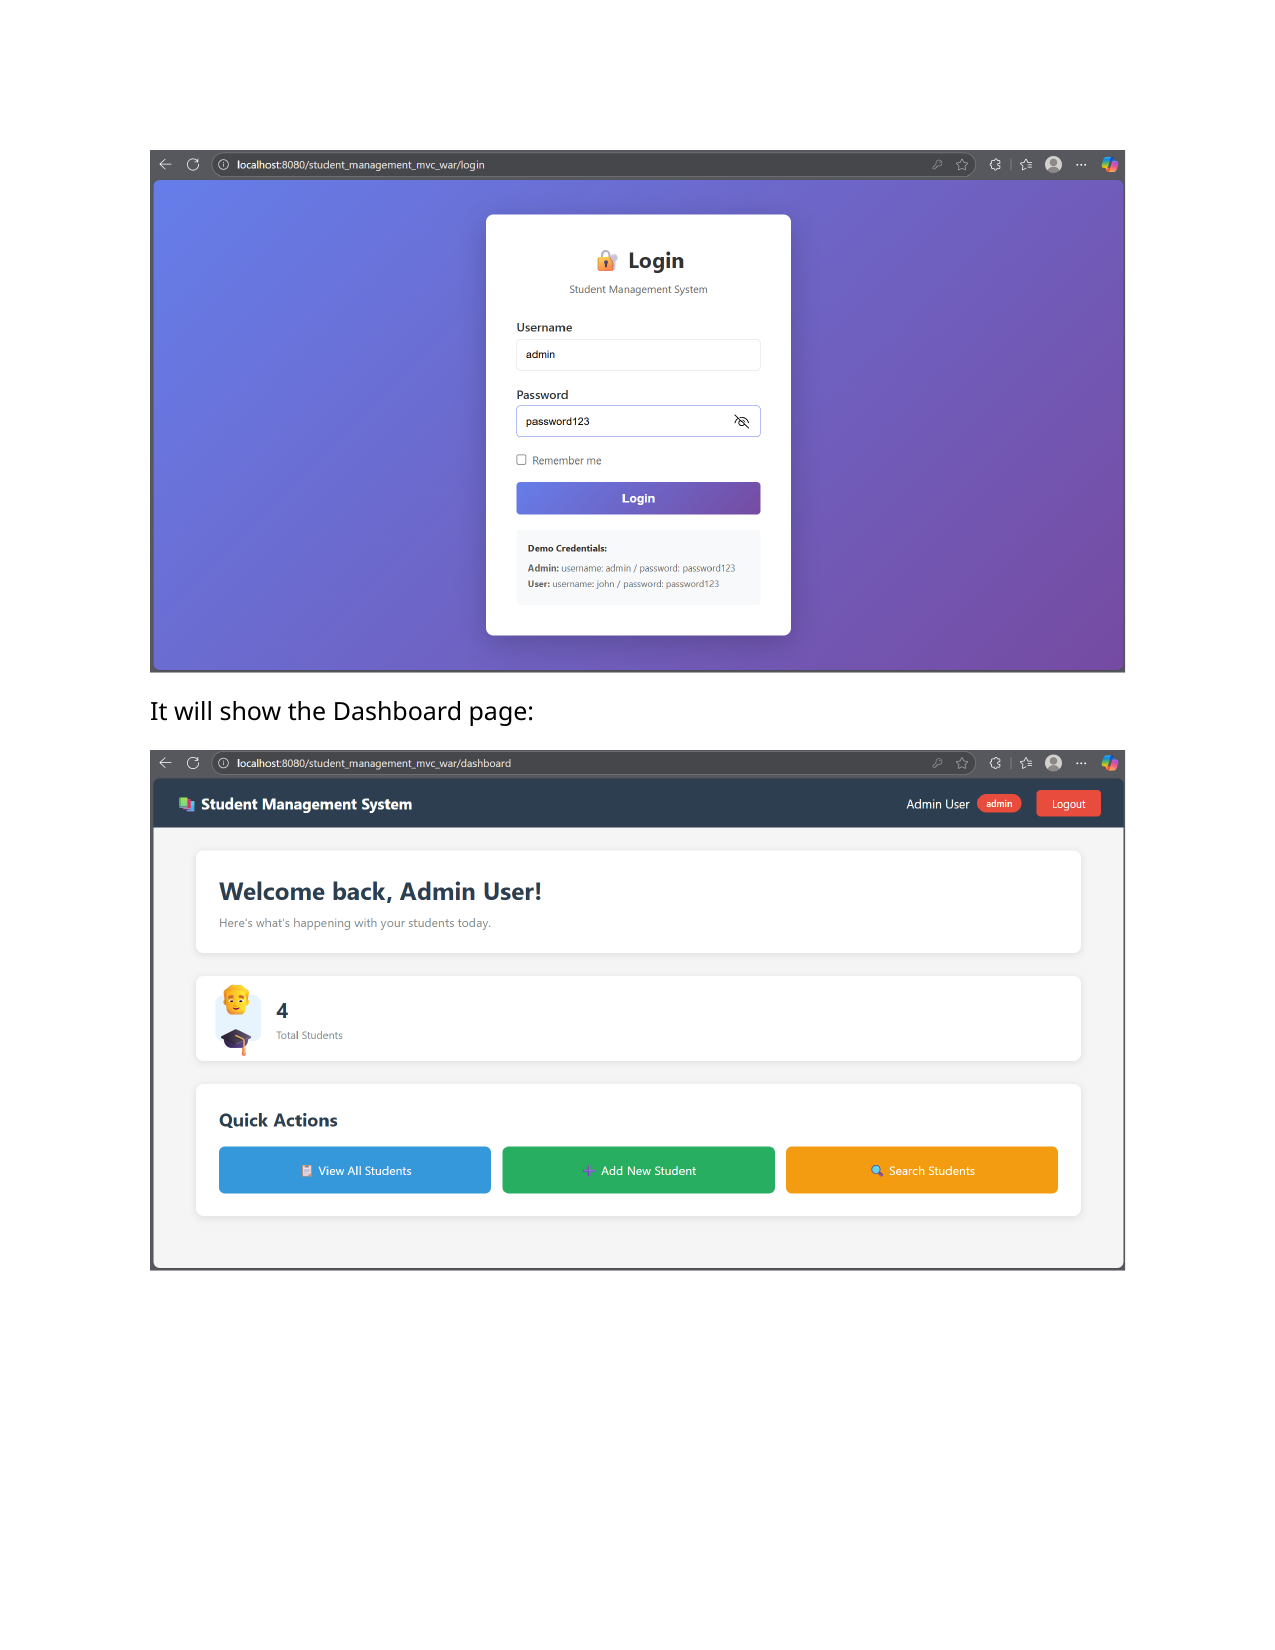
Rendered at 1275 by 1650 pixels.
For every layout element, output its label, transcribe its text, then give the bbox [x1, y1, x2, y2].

text It will show the Dashboard page: [150, 694, 1125, 728]
picture [150, 150, 1125, 673]
picture [150, 750, 1125, 1271]
